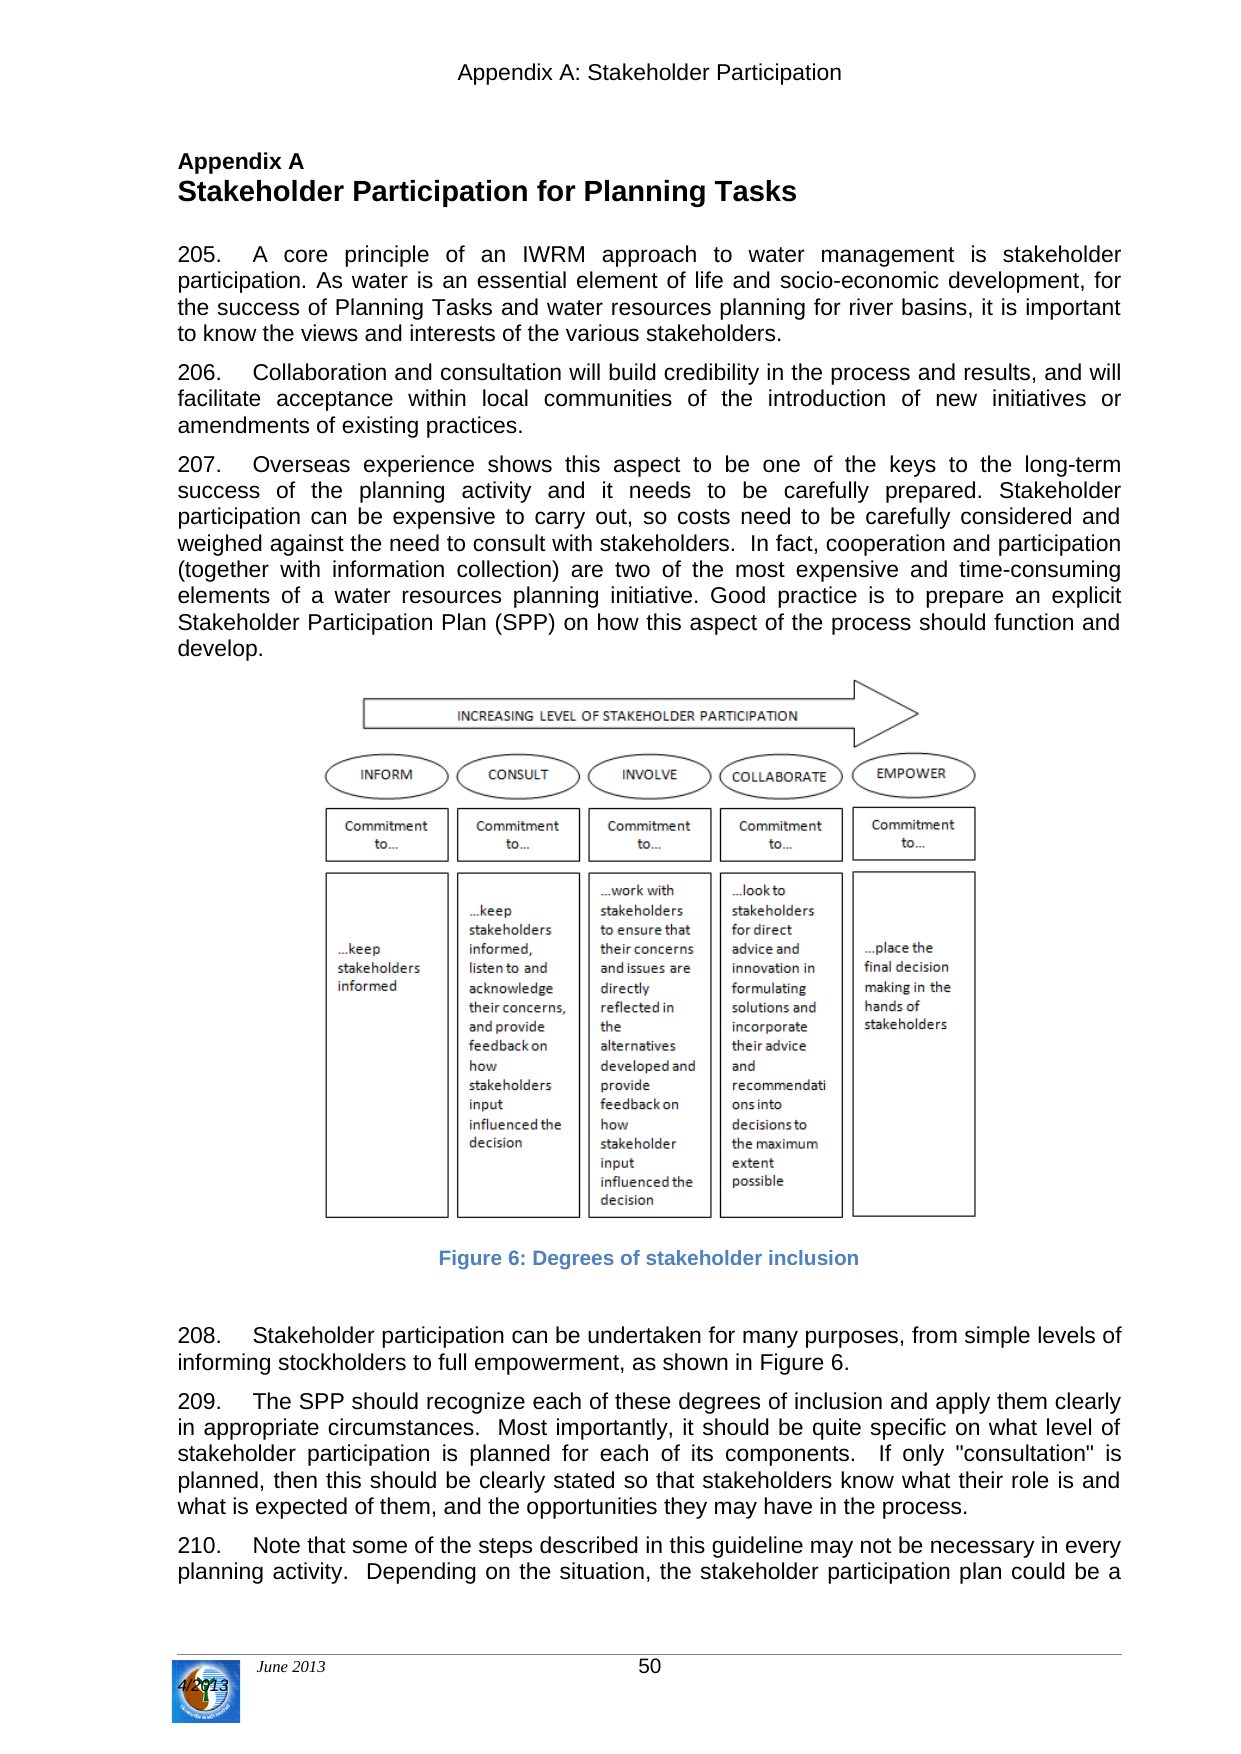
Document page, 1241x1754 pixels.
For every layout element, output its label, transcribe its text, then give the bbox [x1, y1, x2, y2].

text Appendix A [177, 148, 1122, 174]
picture [171, 1660, 241, 1723]
text Stakeholder participation can be undertaken for many purposes, from simple levels of informing stockholders to full empowerment, as shown in Figure 6. [177, 1322, 1122, 1375]
picture [309, 673, 990, 1230]
text Overseas experience shows this aspect to be one of the keys to the long-term success of the planning activity and it needs to be carefully prepared. Stakeholder participation can be expensive to carry out, so costs need to be carefully considered and weighed against the need to consult with stakeholders. In fact, cooperation and participation (together with information collection) are two of the most expensive and time-consuming elements of a water resources planning initiative. Good practice is to prepare an explicit Stakeholder Participation Plan (SPP) on how this aspect of the process should function and develop. [177, 451, 1122, 661]
text The SPP should recognize each of these degrees of inclusion and apply them clearly in appropriate circumstances. Most importantly, it should be quite specific on what level of stakeholder participation is planned for each of its components. If only "consultation" is planned, then this should be clearly stated so that stakeholders know what their role is and what is expected of them, and the opportunities they may have in the process. [177, 1388, 1122, 1519]
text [177, 1532, 1122, 1585]
text A core principle of an IWRM approach to water management is stakeholder participation. As water is an essential element of life and socio-economic development, for the success of Planning Tasks and water resources planning for river basins, it is important to know the views and interests of the various stakeholders. [177, 241, 1122, 347]
text Collaboration and consultation will build credibility in the process and results, and will facilitate acceptance within local communities of the introduction of new initiatives or amendments of existing practices. [177, 359, 1122, 438]
text Stakeholder Participation for Planning Tasks [177, 174, 1122, 208]
